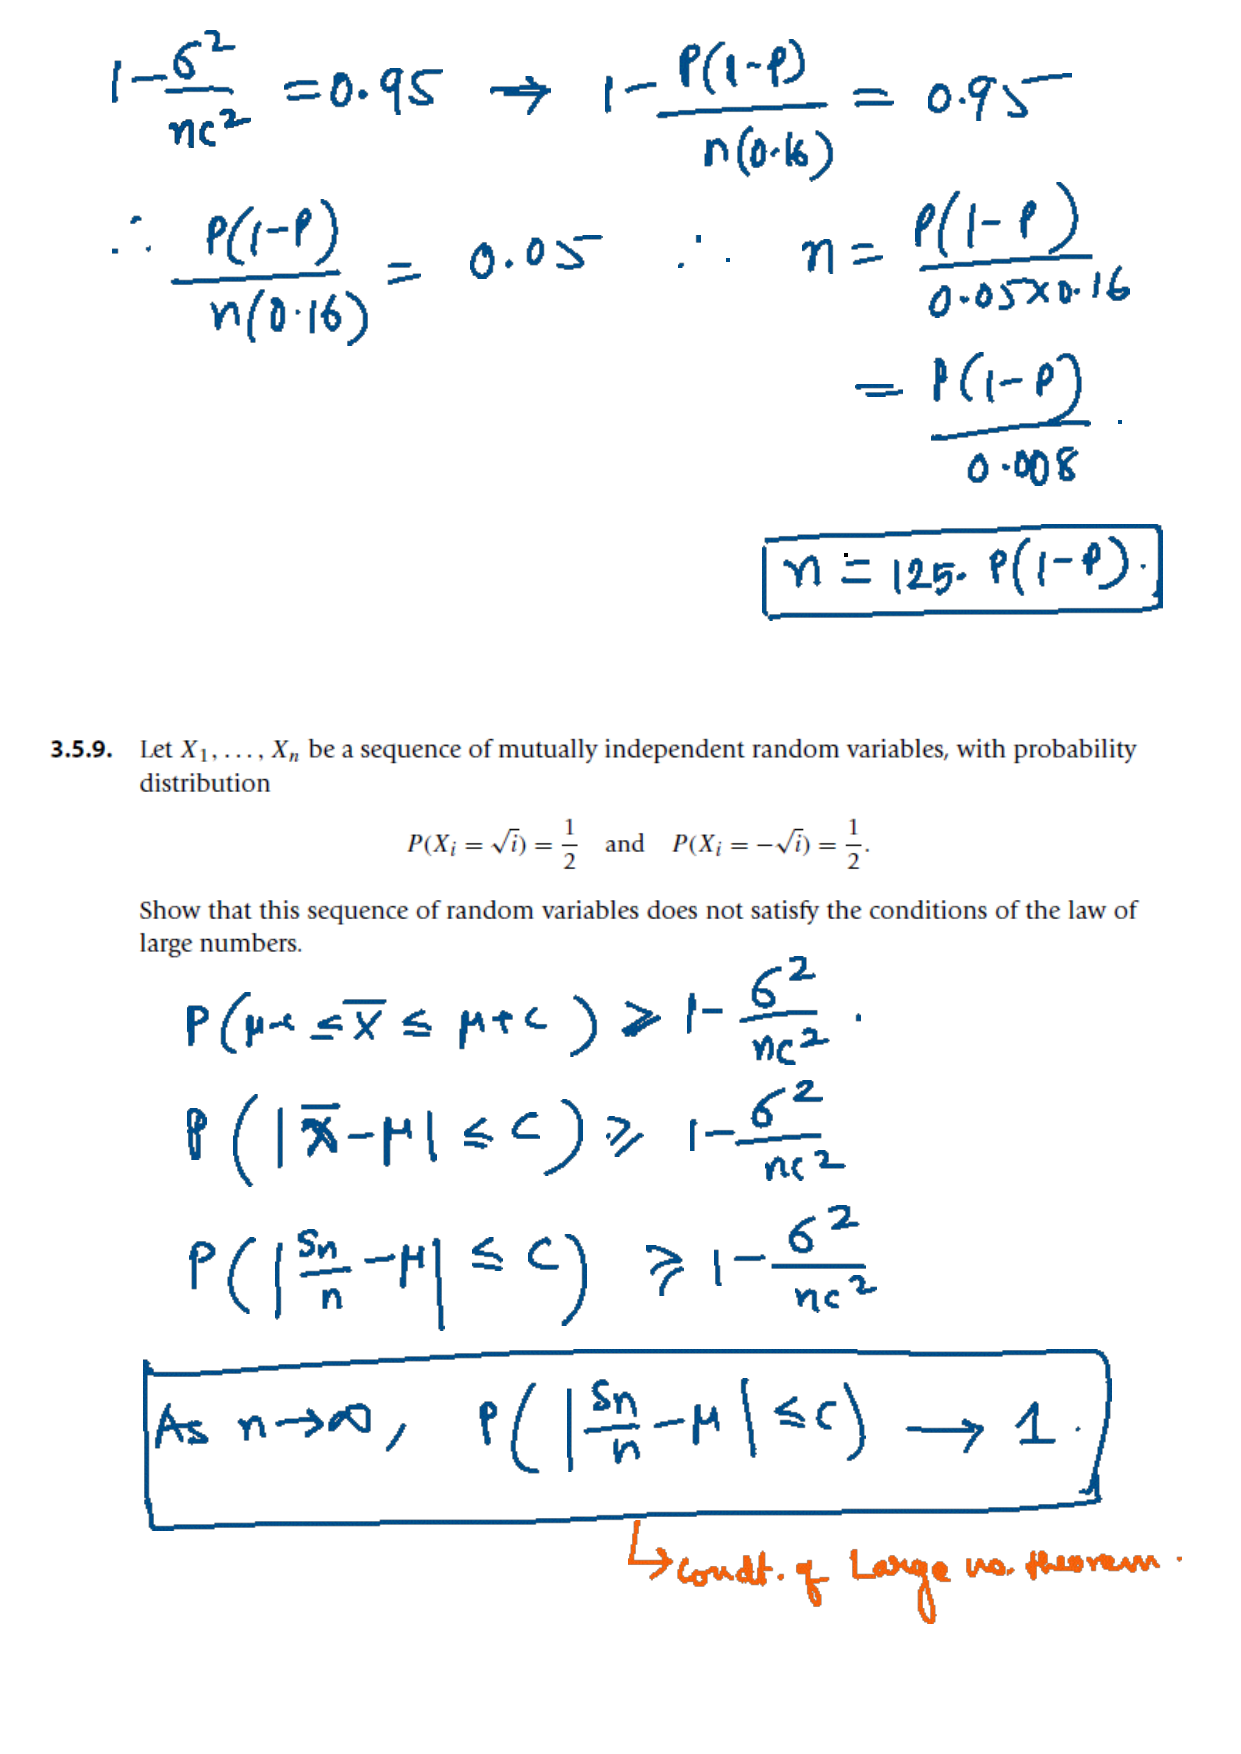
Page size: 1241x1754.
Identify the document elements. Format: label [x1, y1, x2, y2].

picture [678, 235, 701, 268]
picture [714, 1205, 877, 1313]
picture [690, 1080, 846, 1181]
picture [802, 239, 883, 274]
picture [44, 732, 1147, 1065]
picture [187, 1108, 207, 1160]
picture [112, 199, 421, 346]
picture [931, 352, 1091, 486]
picture [490, 76, 551, 115]
picture [275, 1229, 445, 1331]
picture [646, 1245, 684, 1296]
picture [189, 1237, 256, 1314]
picture [915, 182, 1130, 318]
picture [112, 30, 251, 148]
picture [928, 73, 1072, 121]
picture [606, 1116, 644, 1157]
picture [472, 1237, 503, 1271]
picture [143, 1349, 1182, 1624]
picture [470, 235, 603, 279]
picture [464, 1099, 583, 1176]
picture [528, 1234, 587, 1326]
picture [855, 384, 903, 397]
picture [284, 68, 443, 115]
picture [605, 39, 894, 182]
picture [233, 1094, 437, 1187]
picture [762, 524, 1163, 621]
picture [187, 992, 661, 1057]
